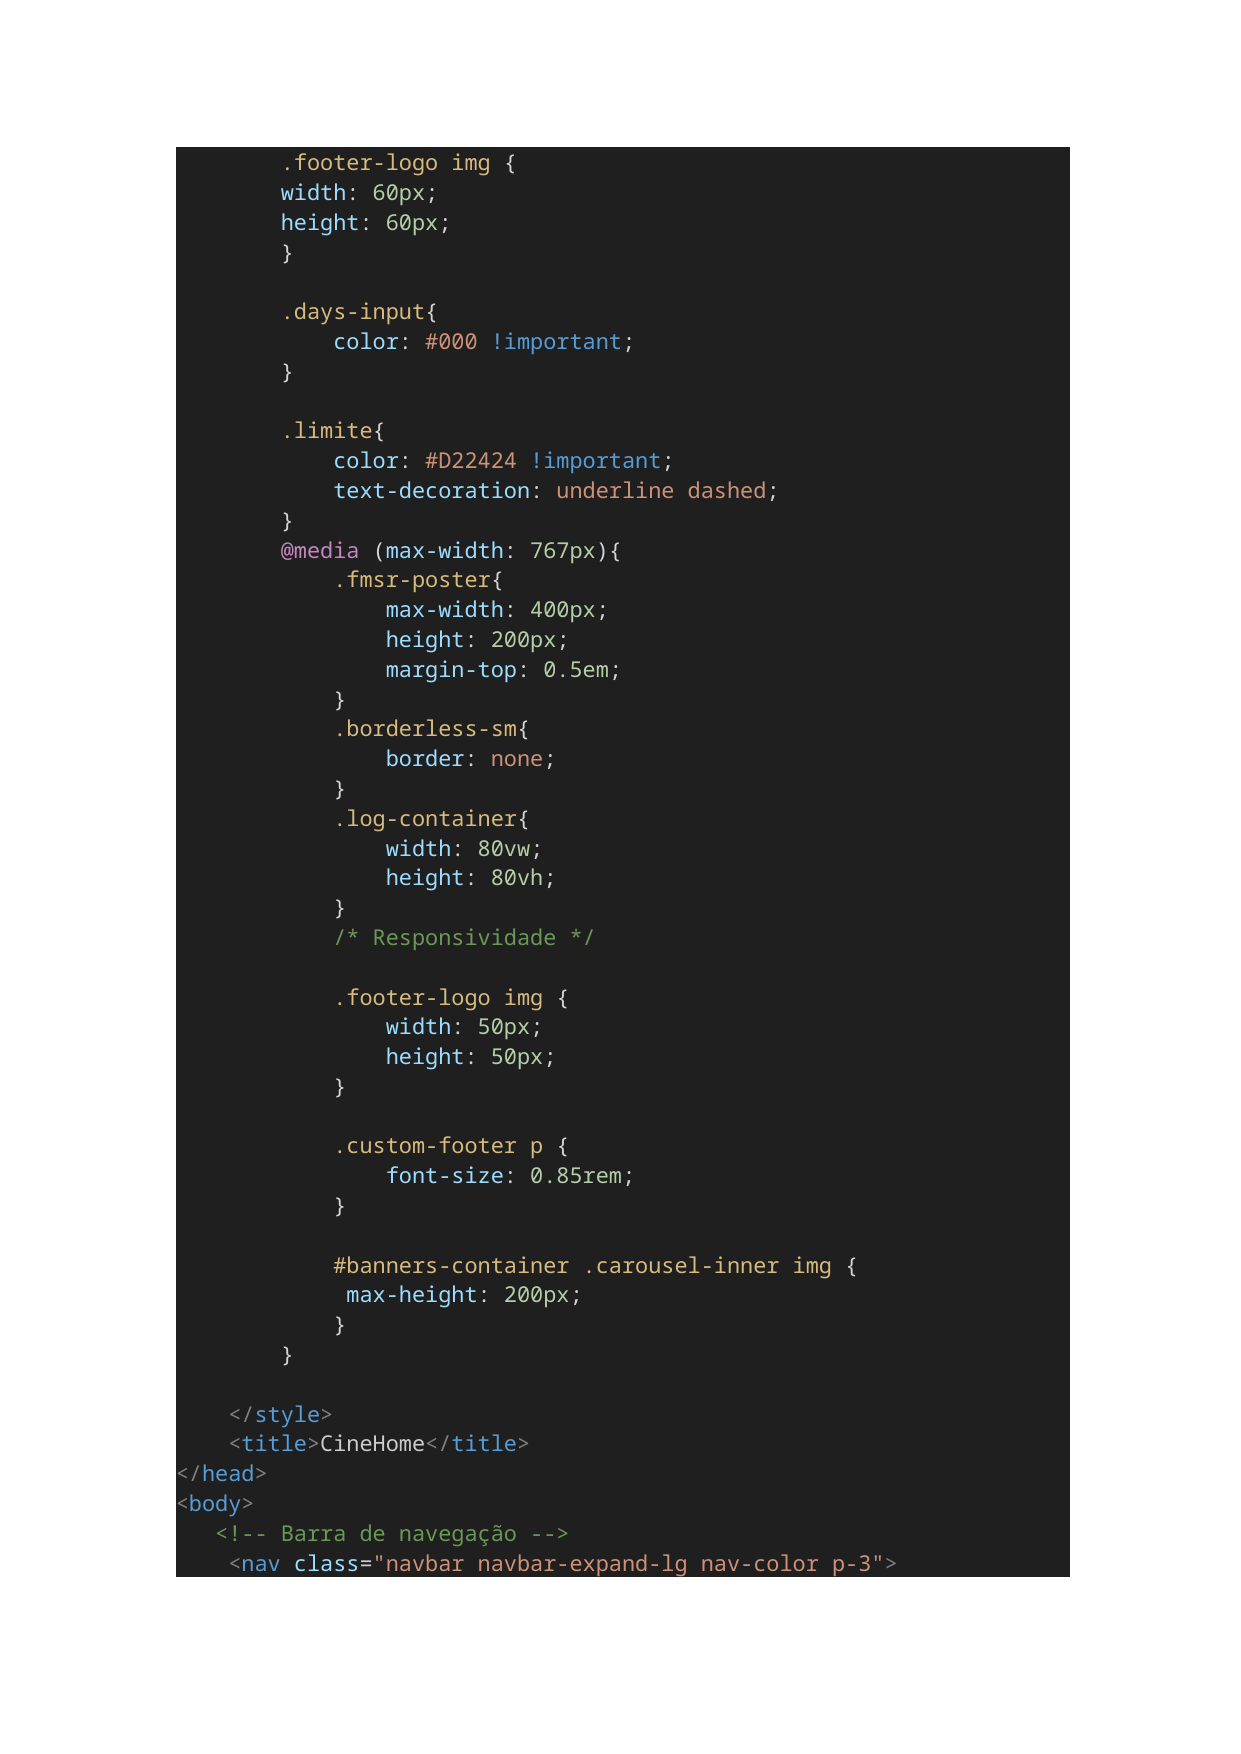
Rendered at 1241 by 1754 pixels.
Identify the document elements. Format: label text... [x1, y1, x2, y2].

text @media (max-width: 767px){ [176, 535, 1070, 564]
text </style> [176, 1399, 1070, 1428]
text .footer-logo img { [176, 982, 1070, 1011]
text } [176, 1309, 1070, 1339]
text margin-top: 0.5em; [176, 654, 1070, 684]
text border: none; [176, 743, 1070, 773]
text .fmsr-poster{ [176, 564, 1070, 594]
text #banners-container .carousel-inner img { [176, 1250, 1070, 1279]
text } [176, 237, 1070, 267]
text .limite{ [176, 416, 1070, 445]
text } [176, 773, 1070, 803]
text .days-input{ [176, 296, 1070, 326]
text width: 50px; [176, 1011, 1070, 1041]
text .footer-logo img { [176, 147, 1070, 177]
text </head> [176, 1458, 1070, 1488]
text height: 80vh; [176, 862, 1070, 892]
text max-width: 400px; [176, 594, 1070, 624]
text } [176, 1339, 1070, 1369]
text } [176, 1190, 1070, 1220]
text <body> [176, 1488, 1070, 1518]
text height: 60px; [176, 207, 1070, 237]
text max-height: 200px; [176, 1279, 1070, 1309]
text /* Responsividade */ [176, 922, 1070, 952]
text font-size: 0.85rem; [176, 1160, 1070, 1190]
text width: 80vw; [176, 833, 1070, 862]
text } [176, 356, 1070, 386]
text } [176, 892, 1070, 922]
text } [176, 684, 1070, 713]
text <title>CineHome</title> [176, 1428, 1070, 1458]
text .borderless-sm{ [176, 713, 1070, 743]
text <!-- Barra de navegação --> [176, 1518, 1070, 1548]
text height: 50px; [176, 1041, 1070, 1071]
text .log-container{ [176, 803, 1070, 833]
text } [176, 1071, 1070, 1101]
text text-decoration: underline dashed; [176, 475, 1070, 505]
text height: 200px; [176, 624, 1070, 654]
text <nav class="navbar navbar-expand-lg nav-color p-3"> [176, 1548, 1070, 1577]
text color: #000 !important; [176, 326, 1070, 356]
text color: #D22424 !important; [176, 445, 1070, 475]
text .custom-footer p { [176, 1131, 1070, 1160]
text } [176, 505, 1070, 535]
text width: 60px; [176, 177, 1070, 207]
